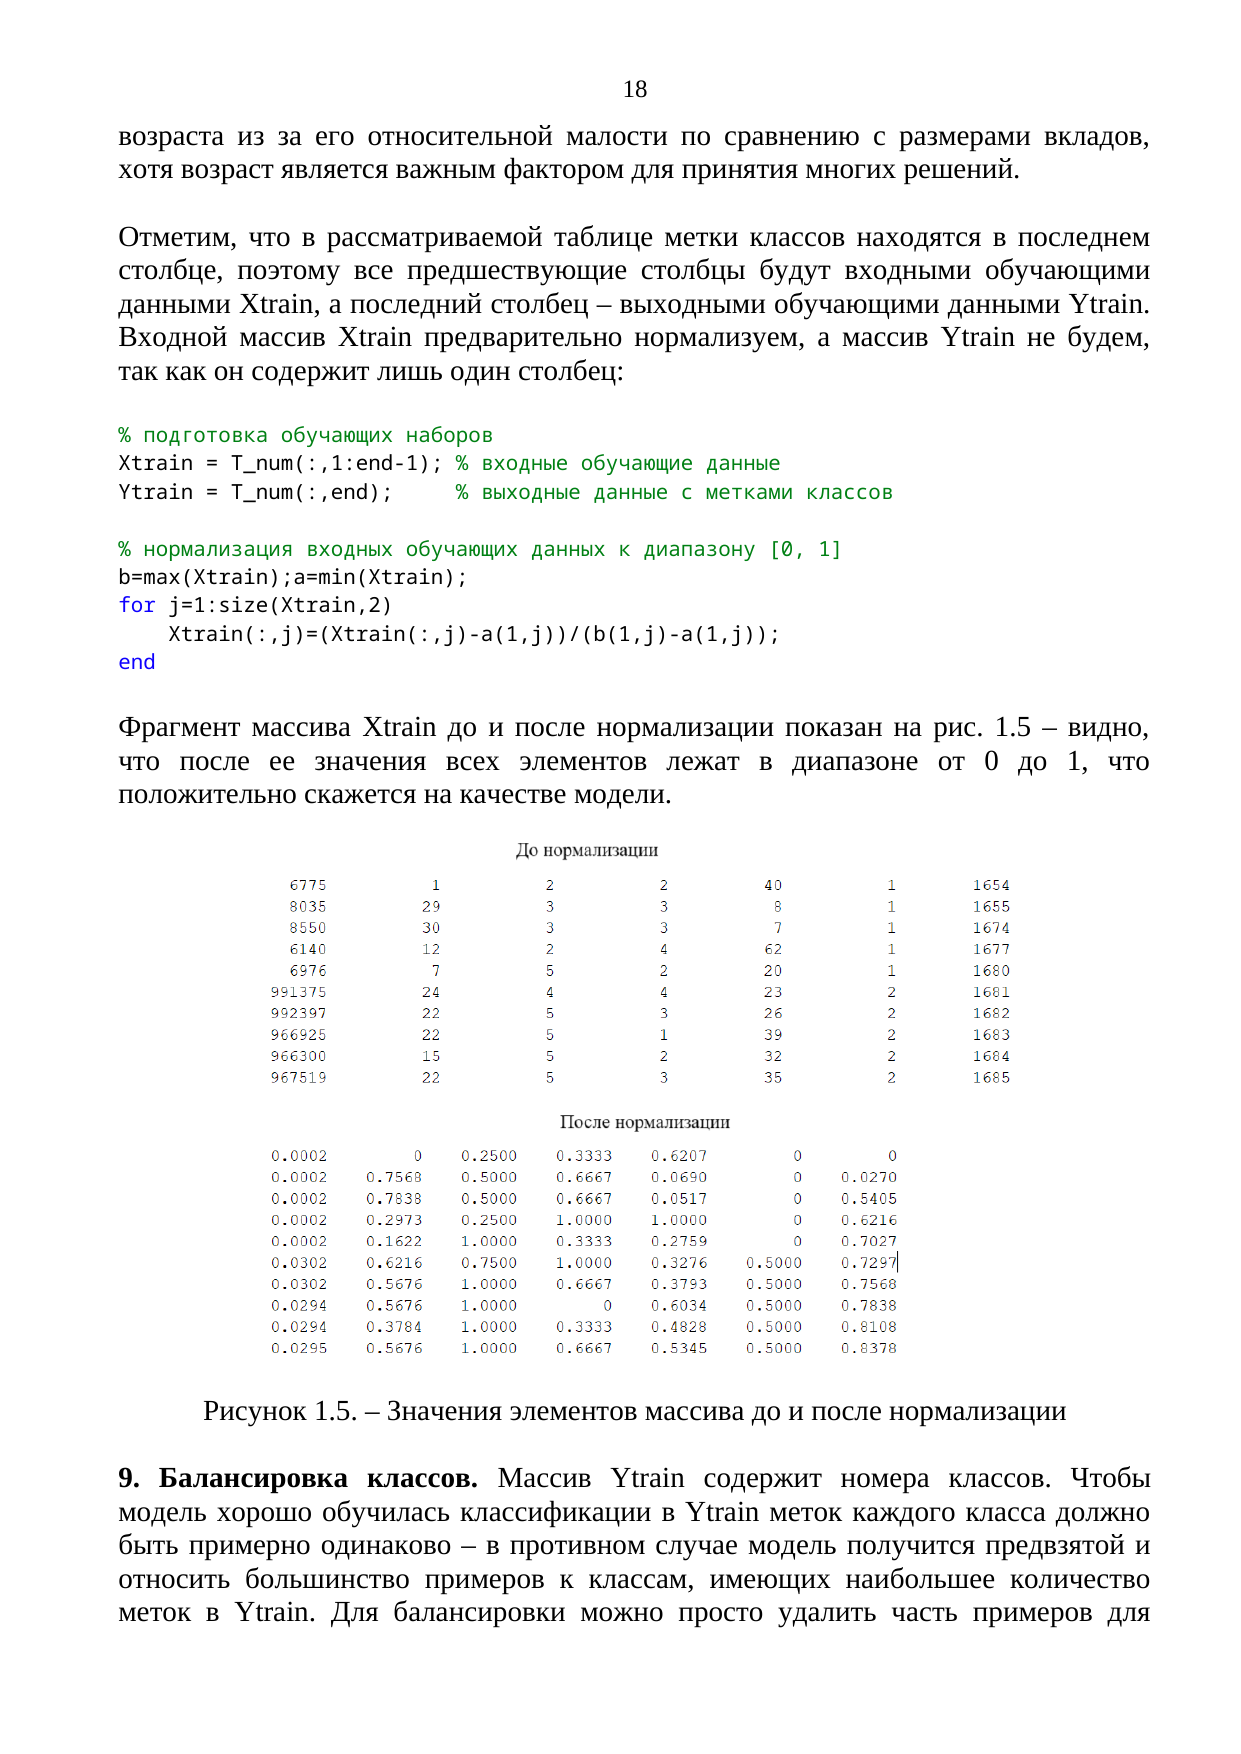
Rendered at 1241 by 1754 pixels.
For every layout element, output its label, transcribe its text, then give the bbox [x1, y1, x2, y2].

text Фрагмент массива Xtrain до и после нормализации показан на рис. 1.5 – видно, что после ее значения всех элементов лежат в диапазоне от 0 до 1, что положительно скажется на качестве модели. [118, 709, 1152, 810]
text Xtrain = T_num(:,1:end-1); % входные обучающие данные [118, 448, 1152, 477]
text b=max(Xtrain);a=min(Xtrain); [118, 562, 1152, 591]
text end [118, 647, 1152, 676]
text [118, 1460, 1152, 1628]
text Xtrain(:,j)=(Xtrain(:,j)-a(1,j))/(b(1,j)-a(1,j)); [118, 619, 1152, 647]
text Отметим, что в рассматриваемой таблице метки классов находятся в последнем столбце, поэтому все предшествующие столбцы будут входными обучающими данными Xtrain, а последний столбец – выходными обучающими данными Ytrain. Входной массив Xtrain предварительно нормализуем, а массив Ytrain не будем, так как он содержит лишь один столбец: [118, 219, 1152, 386]
text Рисунок 1.5. – Значения элементов массива до и после нормализации [118, 1393, 1152, 1427]
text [118, 118, 1152, 185]
picture [256, 843, 1013, 1360]
text for j=1:size(Xtrain,2) [118, 591, 1152, 619]
text Ytrain = T_num(:,end); % выходные данные с метками классов [118, 477, 1152, 505]
text % подготовка обучающих наборов [118, 420, 1152, 448]
text % нормализация входных обучающих данных к диапазону [0, 1] [118, 534, 1152, 562]
